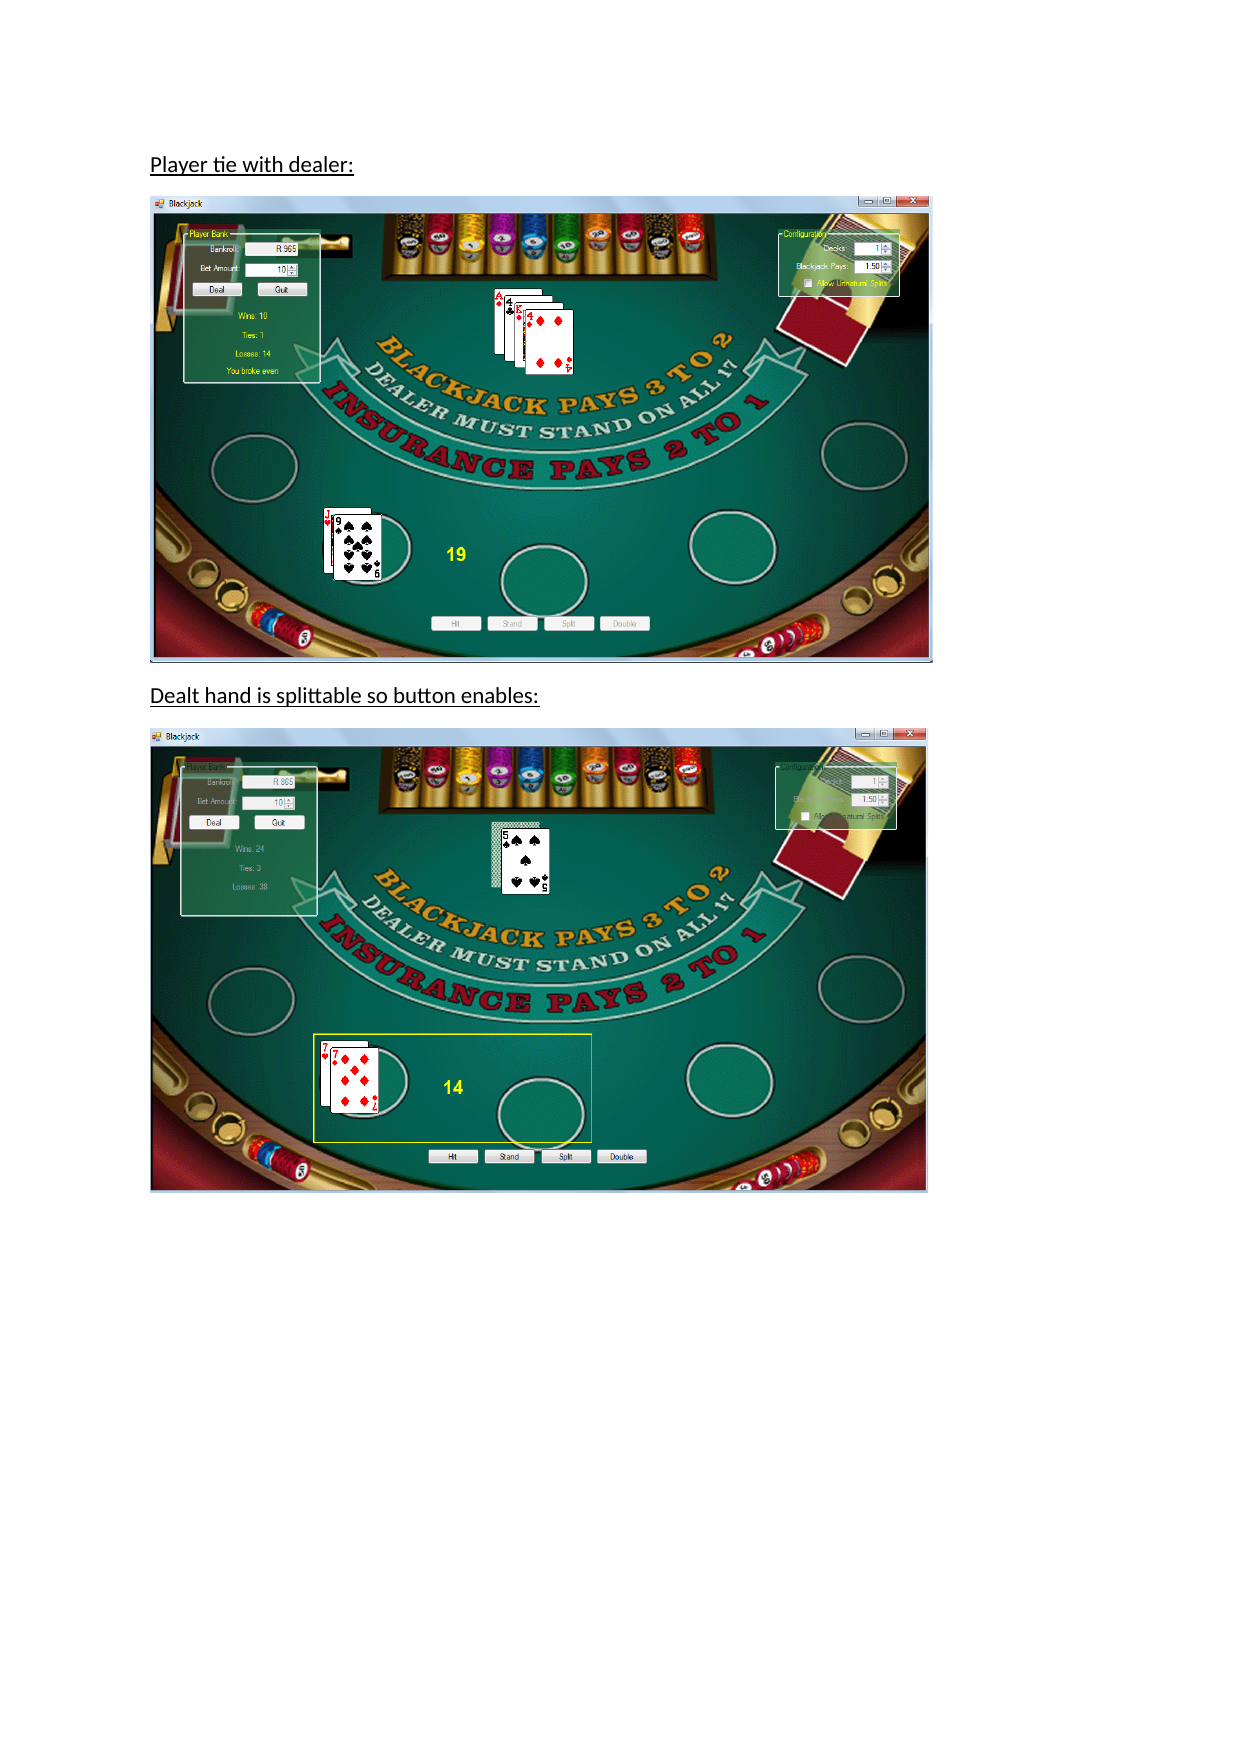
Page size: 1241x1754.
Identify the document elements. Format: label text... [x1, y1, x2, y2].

picture [150, 728, 929, 1193]
text Dealt hand is splittable so button enables: [150, 681, 1090, 709]
text Player tie with dealer: [150, 150, 1090, 178]
picture [150, 196, 933, 663]
